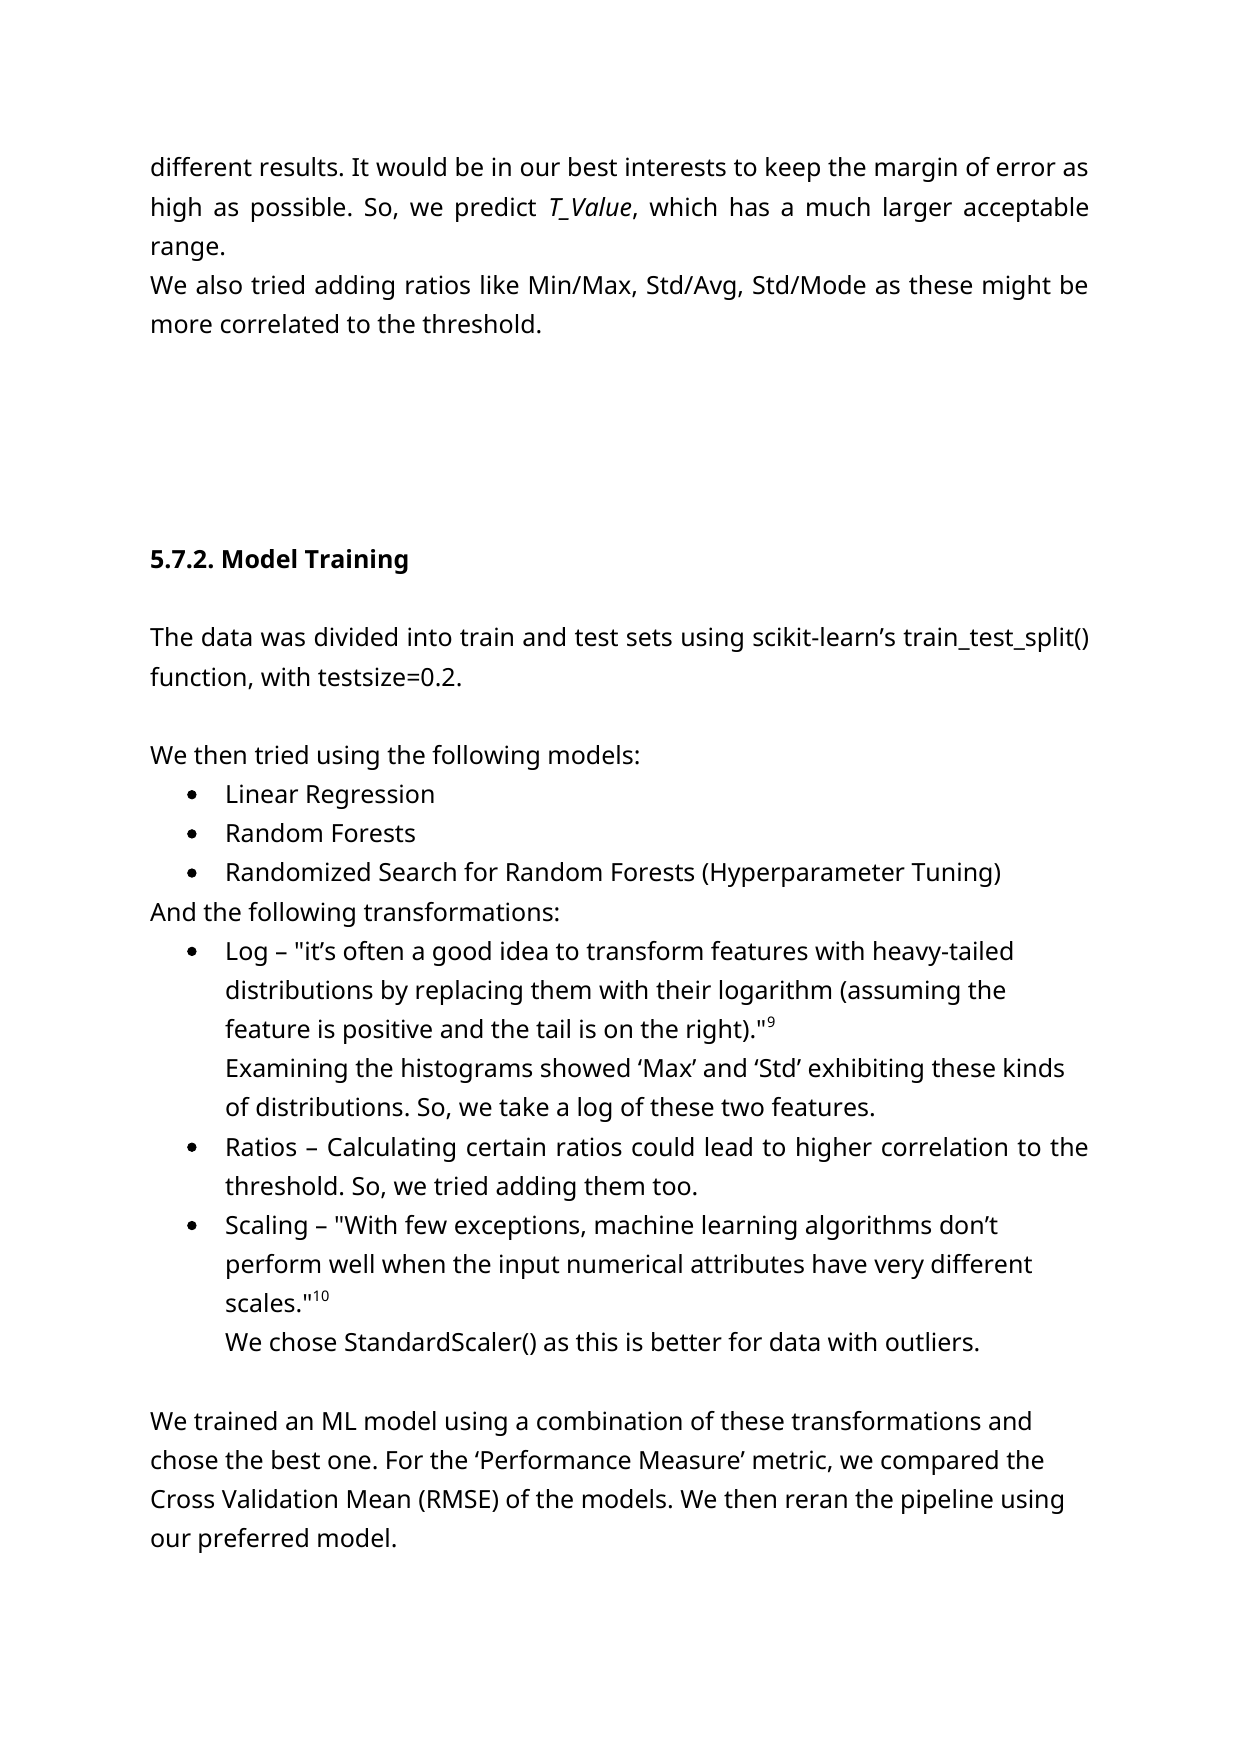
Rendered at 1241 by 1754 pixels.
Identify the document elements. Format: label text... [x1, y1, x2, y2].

text 5.7.2. Model Training [150, 542, 1090, 576]
list Random Forests [187, 816, 1090, 850]
text And the following transformations: [150, 894, 1090, 928]
text We then tried using the following models: [150, 737, 1090, 772]
text The data was divided into train and test sets using scikit-learn’s train_test_split() function, with testsize=0.2. [150, 620, 1090, 693]
text We trained an ML model using a combination of these transformations and chose the best one. For the ‘Performance Measure’ metric, we compared the Cross Validation Mean (RMSE) of the models. We then reran the pipeline using our preferred model. [150, 1403, 1090, 1555]
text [150, 150, 1090, 262]
list Linear Regression [187, 777, 1090, 811]
list Scaling – "With few exceptions, machine learning algorithms don’t perform well when the input numerical attributes have very different scales."10 We chose StandardScaler() as this is better for data with outliers. [187, 1207, 1090, 1359]
text We also tried adding ratios like Min/Max, Std/Avg, Std/Mode as these might be more correlated to the threshold. [150, 267, 1090, 341]
list Ratios – Calculating certain ratios could lead to higher correlation to the threshold. So, we tried adding them too. [187, 1129, 1090, 1202]
list Randomized Search for Random Forests (Hyperparameter Tuning) [187, 855, 1090, 889]
list Log – "it’s often a good idea to transform features with heavy-tailed distributions by replacing them with their logarithm (assuming the feature is positive and the tail is on the right)."9 Examining the histograms showed ‘Max’ and ‘Std’ exhibiting these kinds of distributions. So, we take a log of these two features. [187, 933, 1090, 1124]
